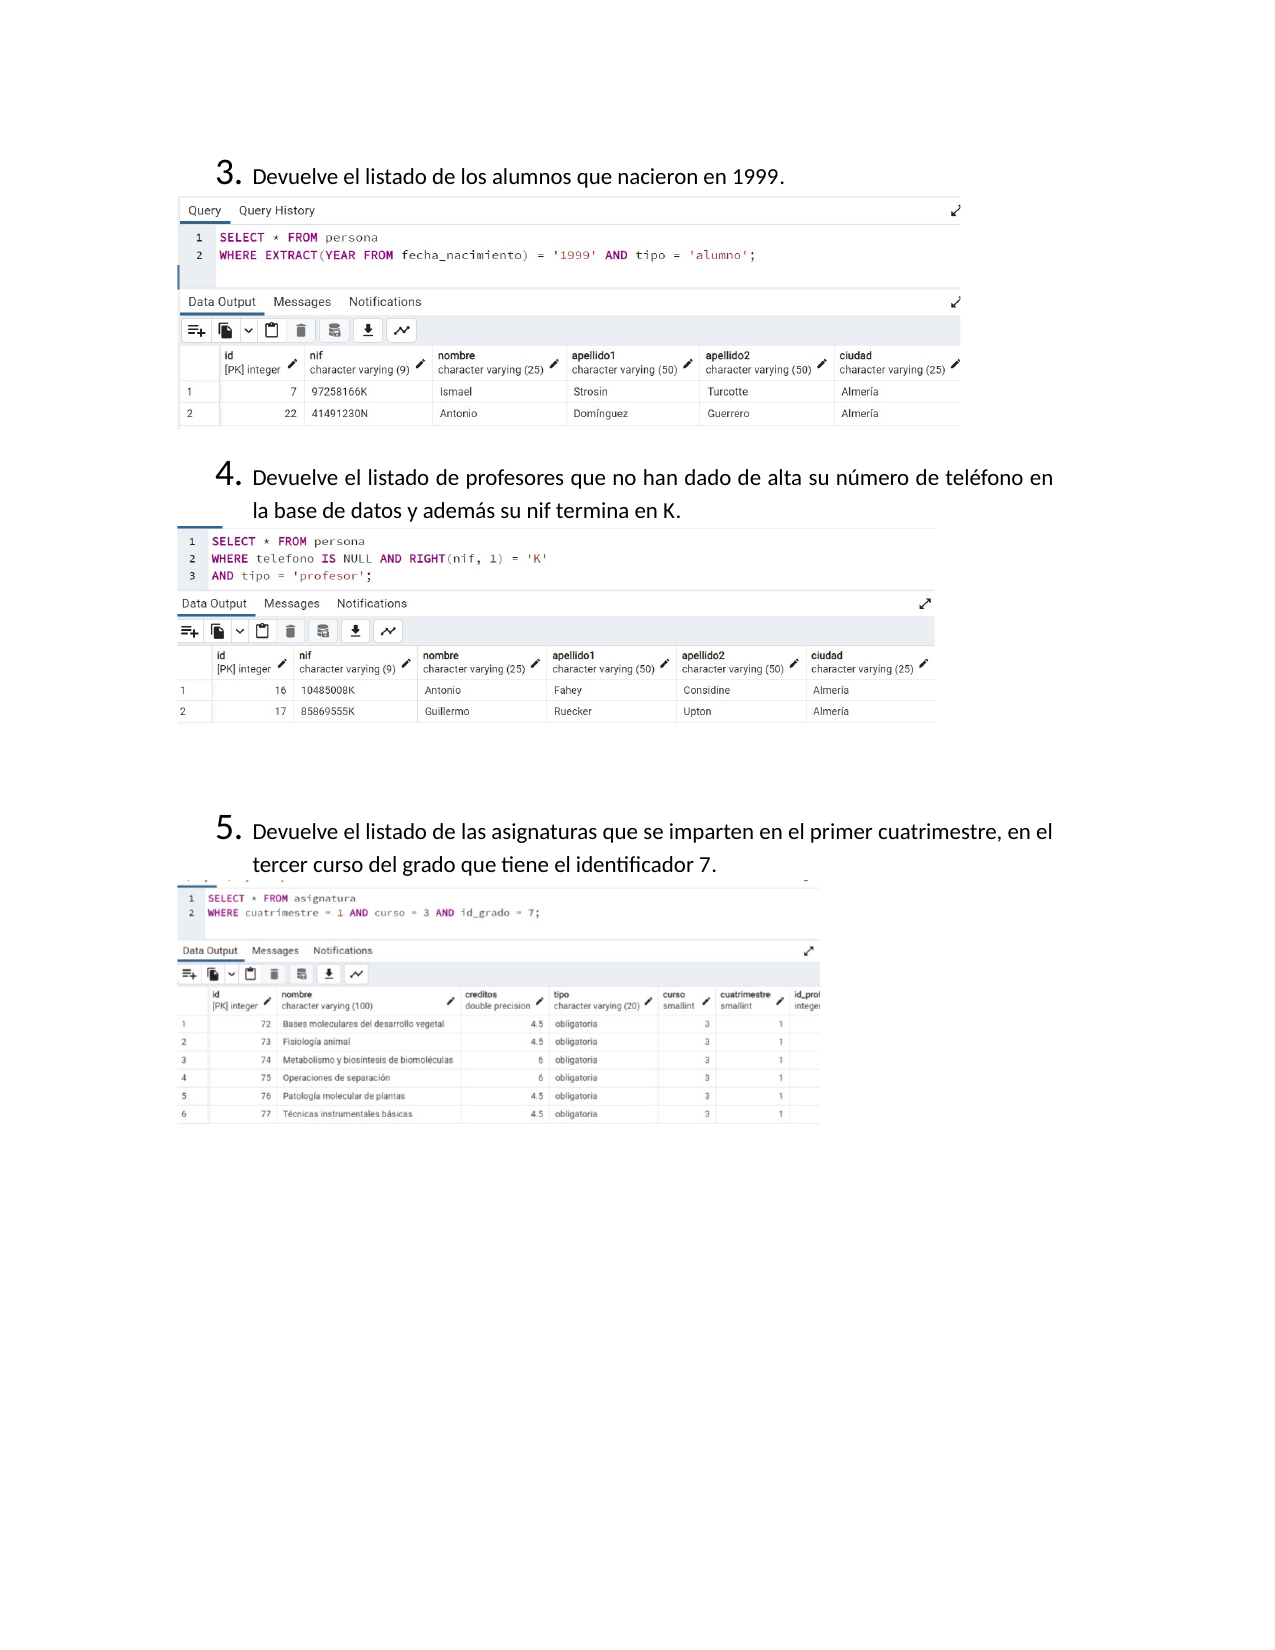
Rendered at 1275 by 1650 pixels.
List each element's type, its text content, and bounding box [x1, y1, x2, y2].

list Devuelve el listado de profesores que no han dado de alta su número de teléfono en la base de datos y además su nif termina en K. [215, 449, 1055, 524]
list Devuelve el listado de las asignaturas que se imparten en el primer cuatrimestre, en el tercer curso del grado que tiene el identificador 7. [215, 803, 1055, 878]
picture [177, 880, 820, 1147]
picture [177, 196, 961, 430]
list Devuelve el listado de los alumnos que nacieron en 1999. [215, 148, 1055, 193]
picture [177, 526, 935, 737]
